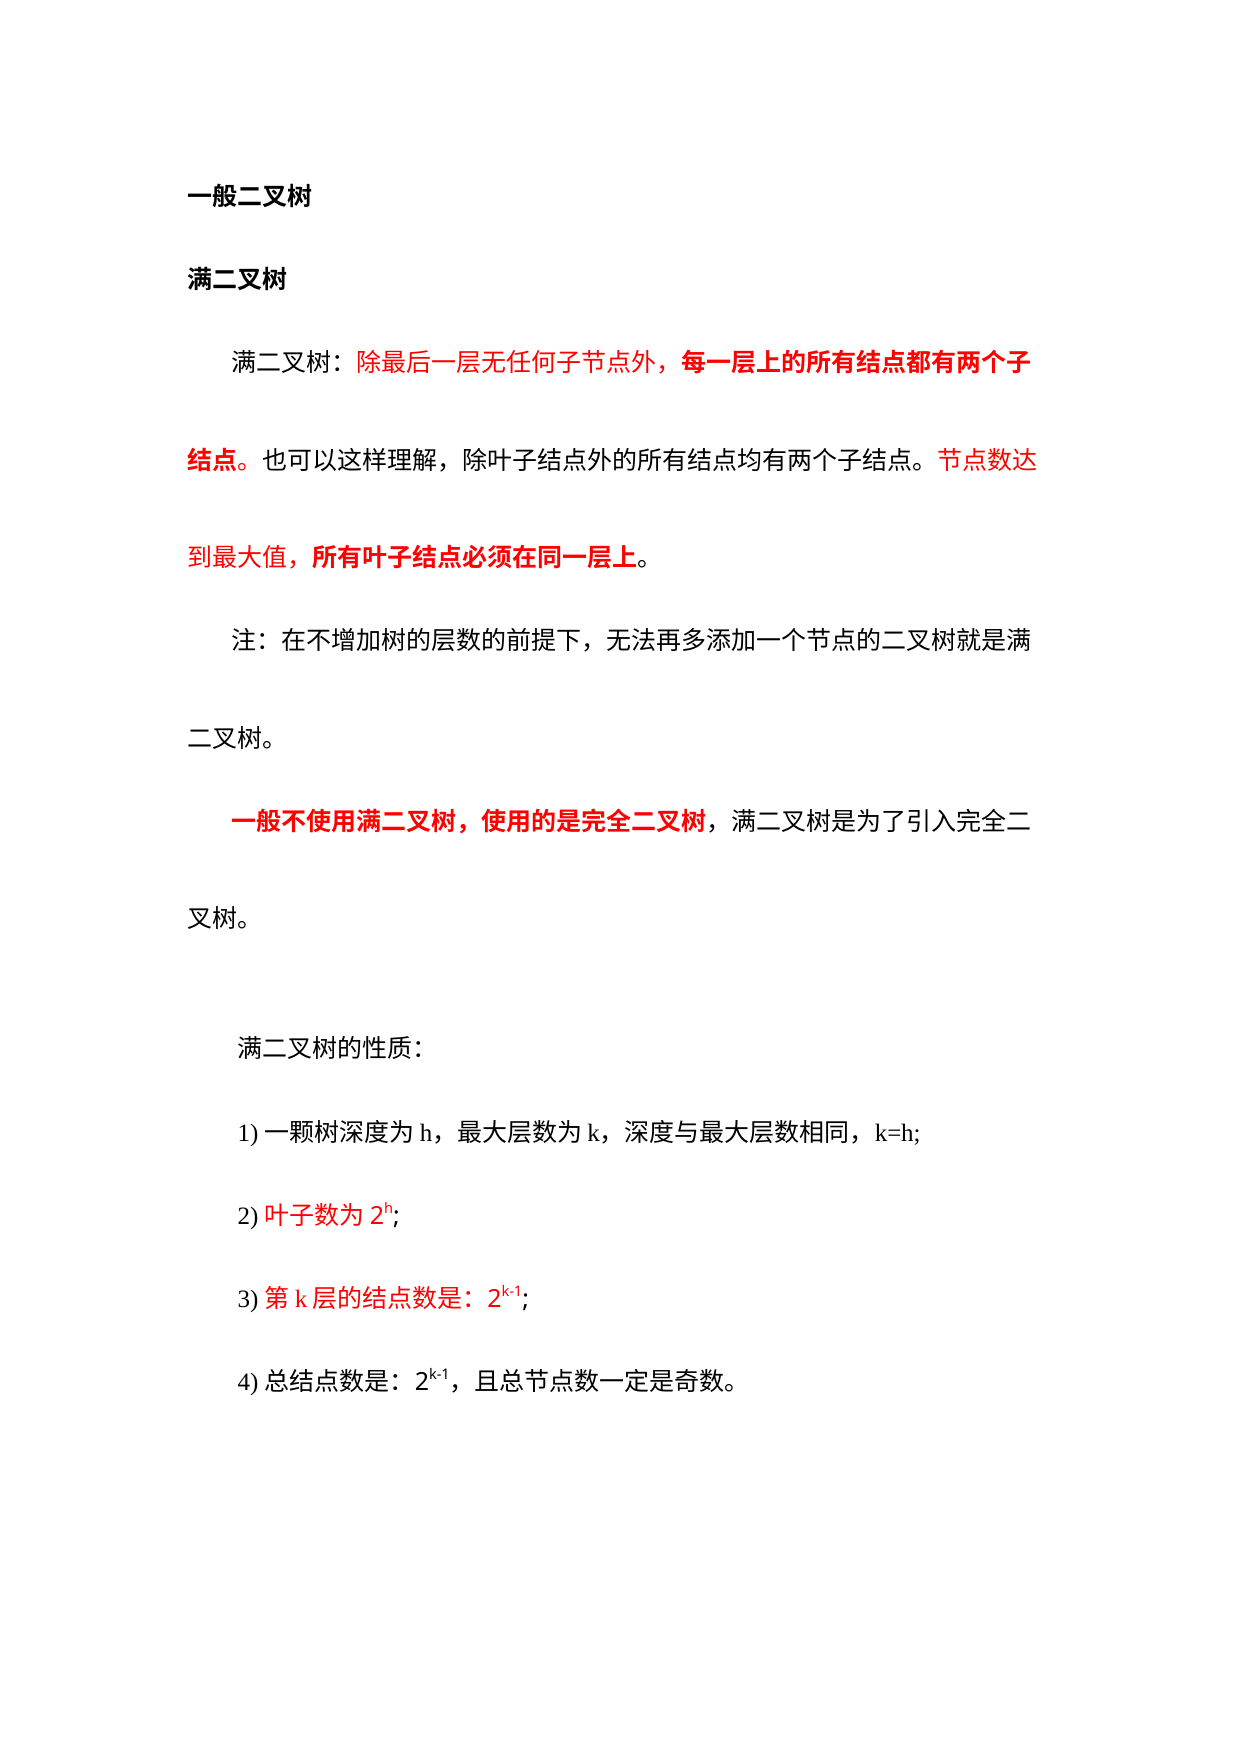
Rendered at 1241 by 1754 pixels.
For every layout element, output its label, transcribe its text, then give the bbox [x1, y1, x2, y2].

text 满二叉树：除最后一层无任何子节点外，每一层上的所有结点都有两个子结点。也可以这样理解，除叶子结点外的所有结点均有两个子结点。节点数达到最大值，所有叶子结点必须在同一层上。 [187, 328, 1053, 588]
text 1) 一颗树深度为h，最大层数为k，深度与最大层数相同，k=h; [187, 1098, 1053, 1163]
text 4) 总结点数是：2k-1，且总节点数一定是奇数。 [187, 1347, 1053, 1412]
text 3) 第k层的结点数是：2k-1; [187, 1264, 1053, 1329]
text 一般不使用满二叉树，使用的是完全二叉树，满二叉树是为了引入完全二叉树。 [187, 787, 1053, 949]
text 2) 叶子数为2h; [187, 1181, 1053, 1246]
subtitle 一般二叉树 [187, 162, 1053, 227]
text 满二叉树的性质： [187, 1014, 1053, 1079]
subtitle 满二叉树 [187, 245, 1053, 310]
text 注：在不增加树的层数的前提下，无法再多添加一个节点的二叉树就是满二叉树。 [187, 606, 1053, 769]
